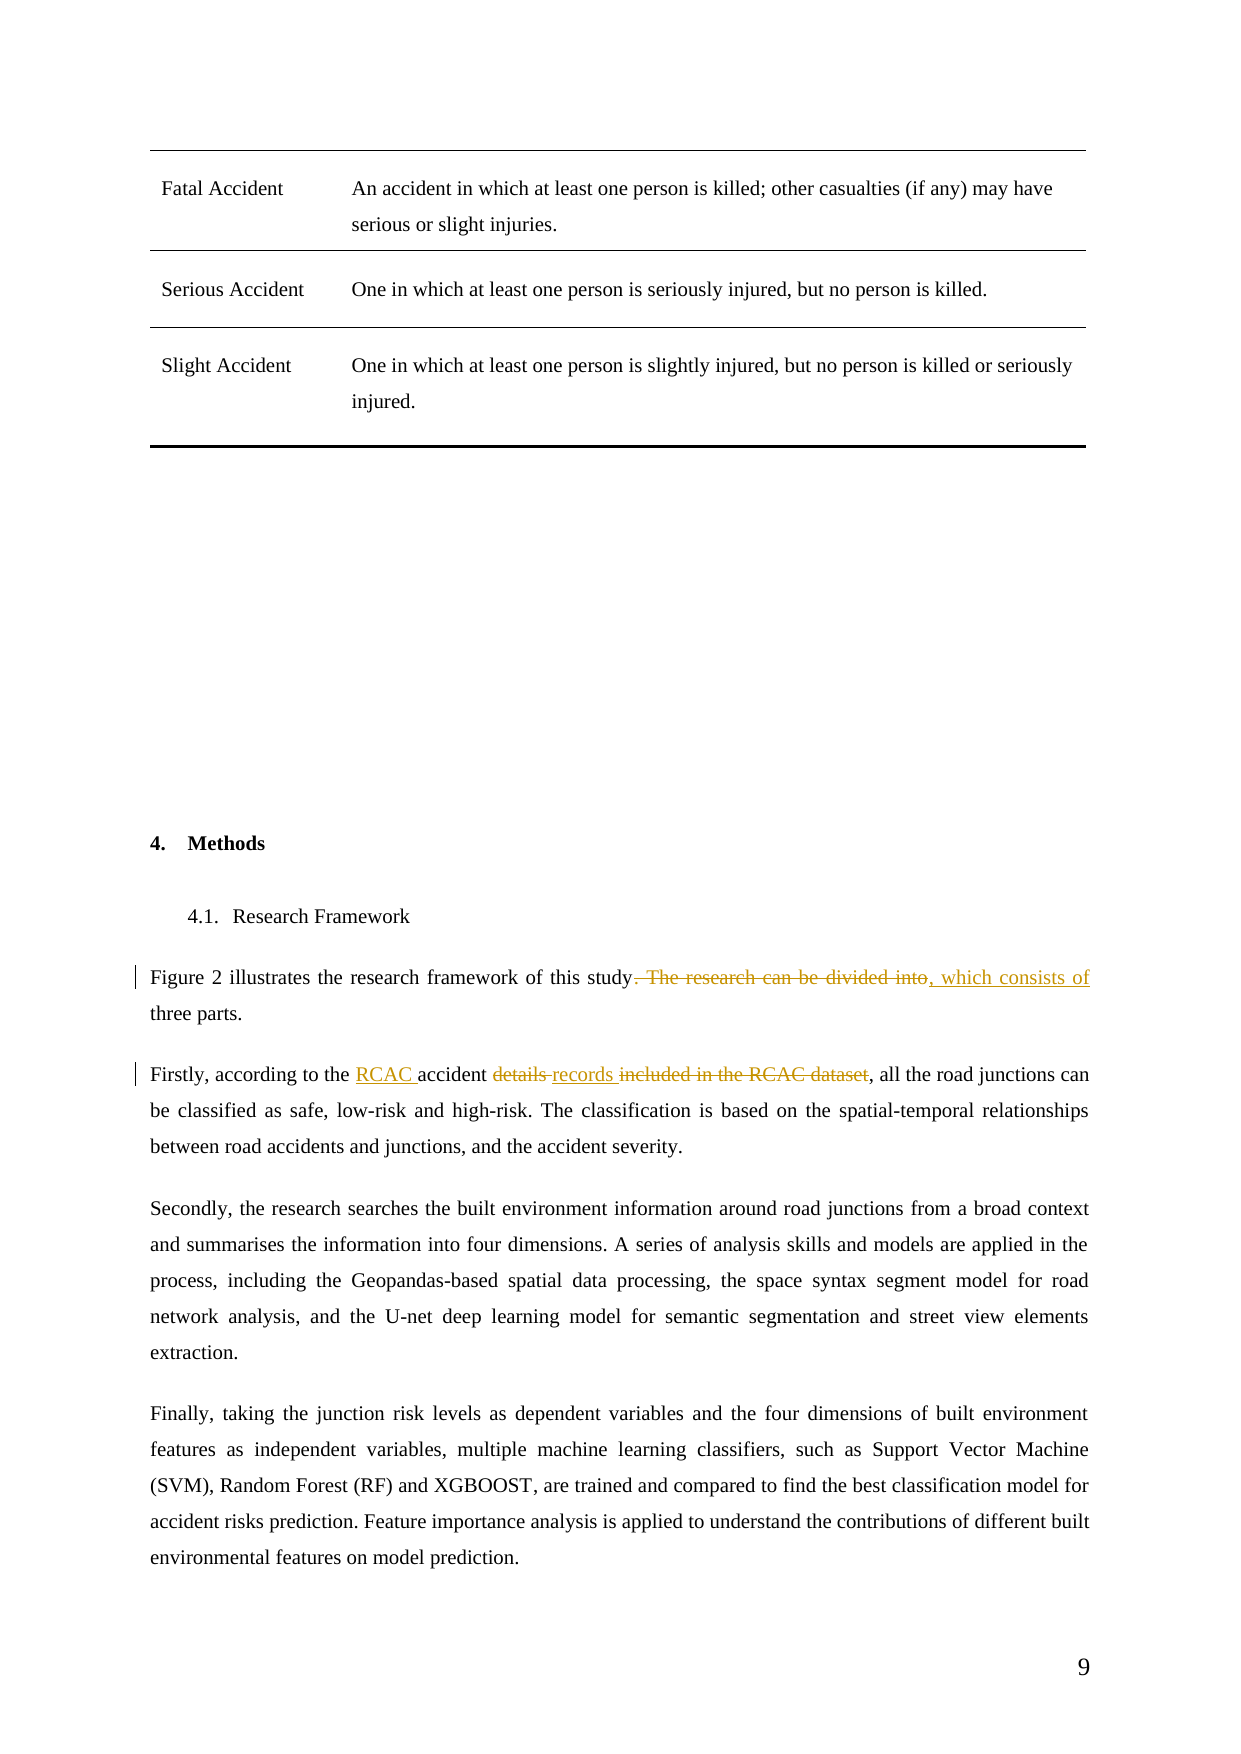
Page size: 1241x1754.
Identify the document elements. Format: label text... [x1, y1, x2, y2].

text Figure 2 illustrates the research framework of this study three parts. [150, 965, 1090, 1025]
subtitle Methods [150, 831, 1090, 855]
table_cell One in which at least one person is seriously injured, but no person is killed. [340, 251, 1086, 327]
text Finally, taking the junction risk levels as dependent variables and the four dimensions of built environment features as independent variables, multiple machine learning classifiers, such as Support Vector Machine (SVM), Random Forest (RF) and XGBOOST, are trained and compared to find the best classification model for accident risks prediction. Feature importance analysis is applied to understand the contributions of different built environmental features on model prediction. [150, 1401, 1090, 1569]
table_cell One in which at least one person is slightly injured, but no person is killed or seriously injured. [340, 328, 1086, 445]
table_cell Slight Accident [150, 328, 340, 445]
table_cell An accident in which at least one person is killed; other casualties (if any) may have serious or slight injuries. [340, 151, 1086, 250]
table_cell Serious Accident [150, 251, 340, 327]
text Secondly, the research searches the built environment information around road junctions from a broad context and summarises the information into four dimensions. A series of analysis skills and models are applied in the process, including the Geopandas-based spatial data processing, the space syntax segment model for road network analysis, and the U-net deep learning model for semantic segmentation and street view elements extraction. [150, 1196, 1090, 1364]
table_cell Fatal Accident [150, 151, 340, 250]
text Firstly, according to the accident , all the road junctions can be classified as safe, low-risk and high-risk. The classification is based on the spatial-temporal relationships between road accidents and junctions, and the accident severity. [150, 1062, 1090, 1158]
subtitle Research Framework [187, 904, 1090, 928]
